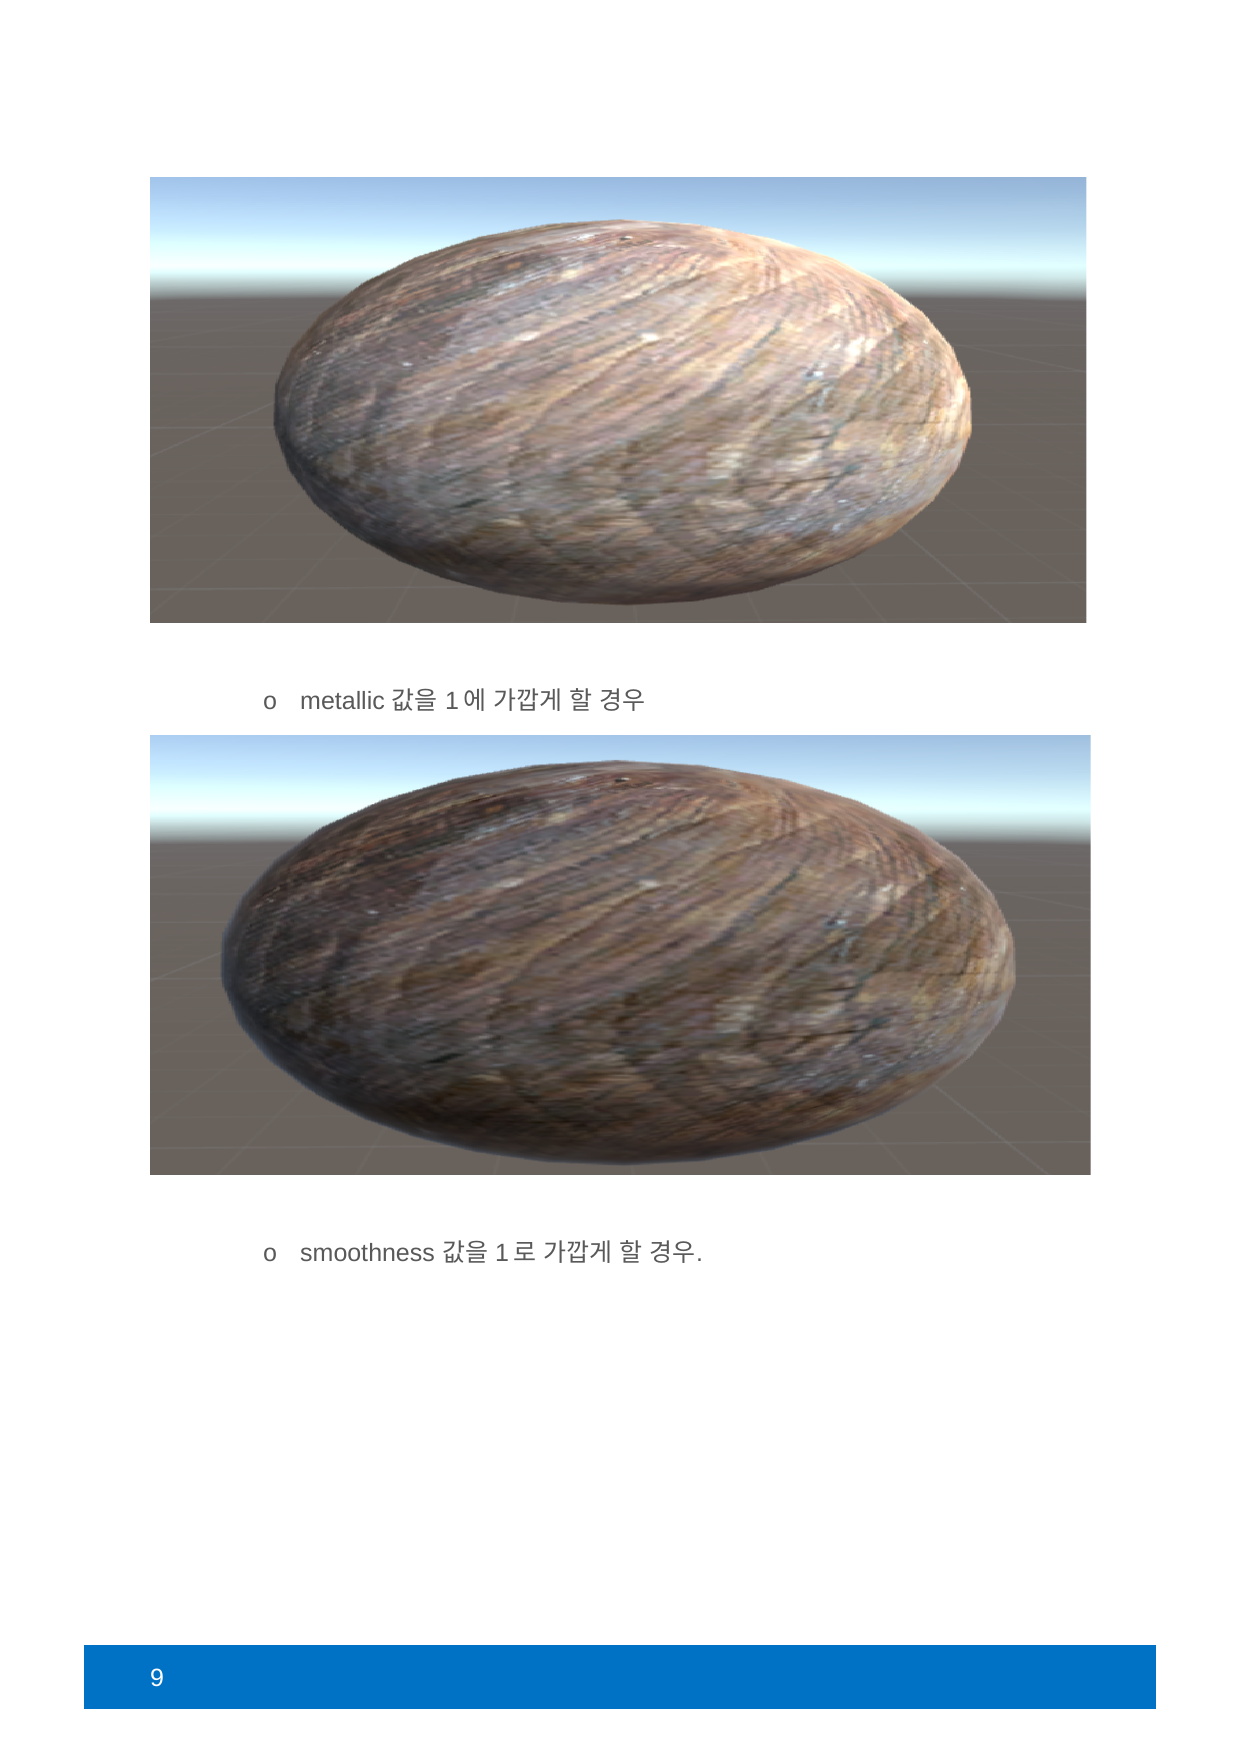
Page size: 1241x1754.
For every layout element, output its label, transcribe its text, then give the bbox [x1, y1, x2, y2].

picture [150, 735, 1091, 1175]
list metallic 값을 1에 가깝게 할 경우 [262, 681, 1090, 717]
list smoothness 값을 1로 가깝게 할 경우. [262, 1232, 1090, 1269]
picture [150, 177, 1087, 623]
